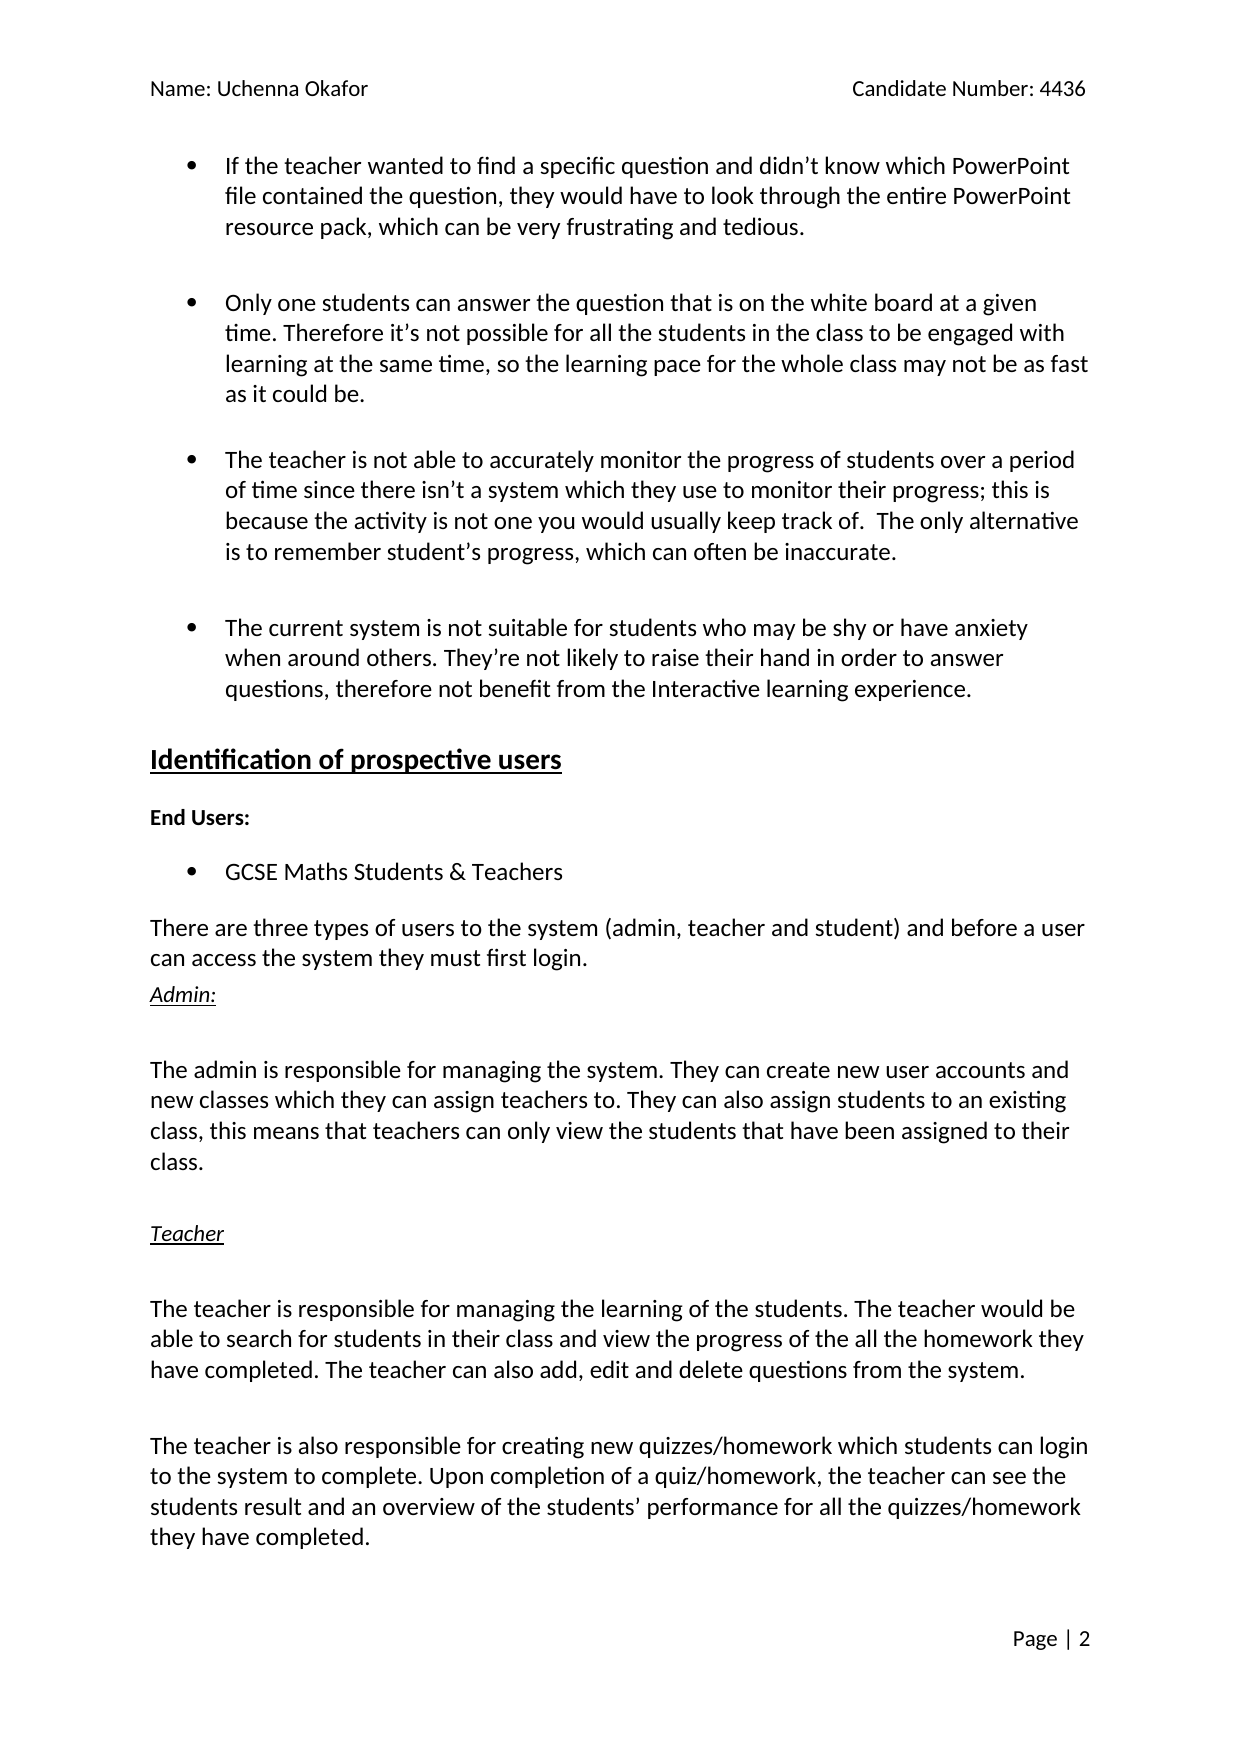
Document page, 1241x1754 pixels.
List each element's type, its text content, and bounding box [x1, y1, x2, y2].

list GCSE Maths Students & Teachers [187, 856, 1090, 887]
text The teacher is also responsible for creating new quizzes/homework which students can login to the system to complete. Upon completion of a quiz/homework, the teacher can see the students result and an overview of the students’ performance for all the quizzes/homework they have completed. [150, 1430, 1090, 1552]
list The teacher is not able to accurately monitor the progress of students over a period of time since there isn’t a system which they use to monitor their progress; this is because the activity is not one you would usually keep track of. The only alternative is to remember student’s progress, which can often be inaccurate. [187, 444, 1090, 566]
text End Users: [150, 803, 1090, 831]
text Identification of prospective users [150, 741, 1090, 777]
list If the teacher wanted to find a specific question and didn’t know which PowerPoint file contained the question, they would have to look through the entire PowerPoint resource pack, which can be very frustrating and tedious. [187, 150, 1090, 242]
list The current system is not suitable for students who may be shy or have anxiety when around others. They’re not likely to raise their hand in order to answer questions, therefore not benefit from the Interactive learning experience. [187, 612, 1090, 703]
text Teacher [150, 1219, 1090, 1247]
text There are three types of users to the system (admin, teacher and student) and before a user can access the system they must first login. [150, 912, 1090, 973]
list Only one students can answer the question that is on the white board at a given time. Therefore it’s not possible for all the students in the class to be engaged with learning at the same time, so the learning pace for the whole class may not be as fast as it could be. [187, 287, 1090, 409]
text The admin is responsible for managing the system. They can create new user accounts and new classes which they can assign teachers to. They can also assign students to an existing class, this means that teachers can only view the students that have been assigned to their class. [150, 1054, 1090, 1176]
text The teacher is responsible for managing the learning of the students. The teacher would be able to search for students in their class and view the progress of the all the homework they have completed. The teacher can also add, edit and delete questions from the system. [150, 1293, 1090, 1384]
text Admin: [150, 981, 1090, 1008]
